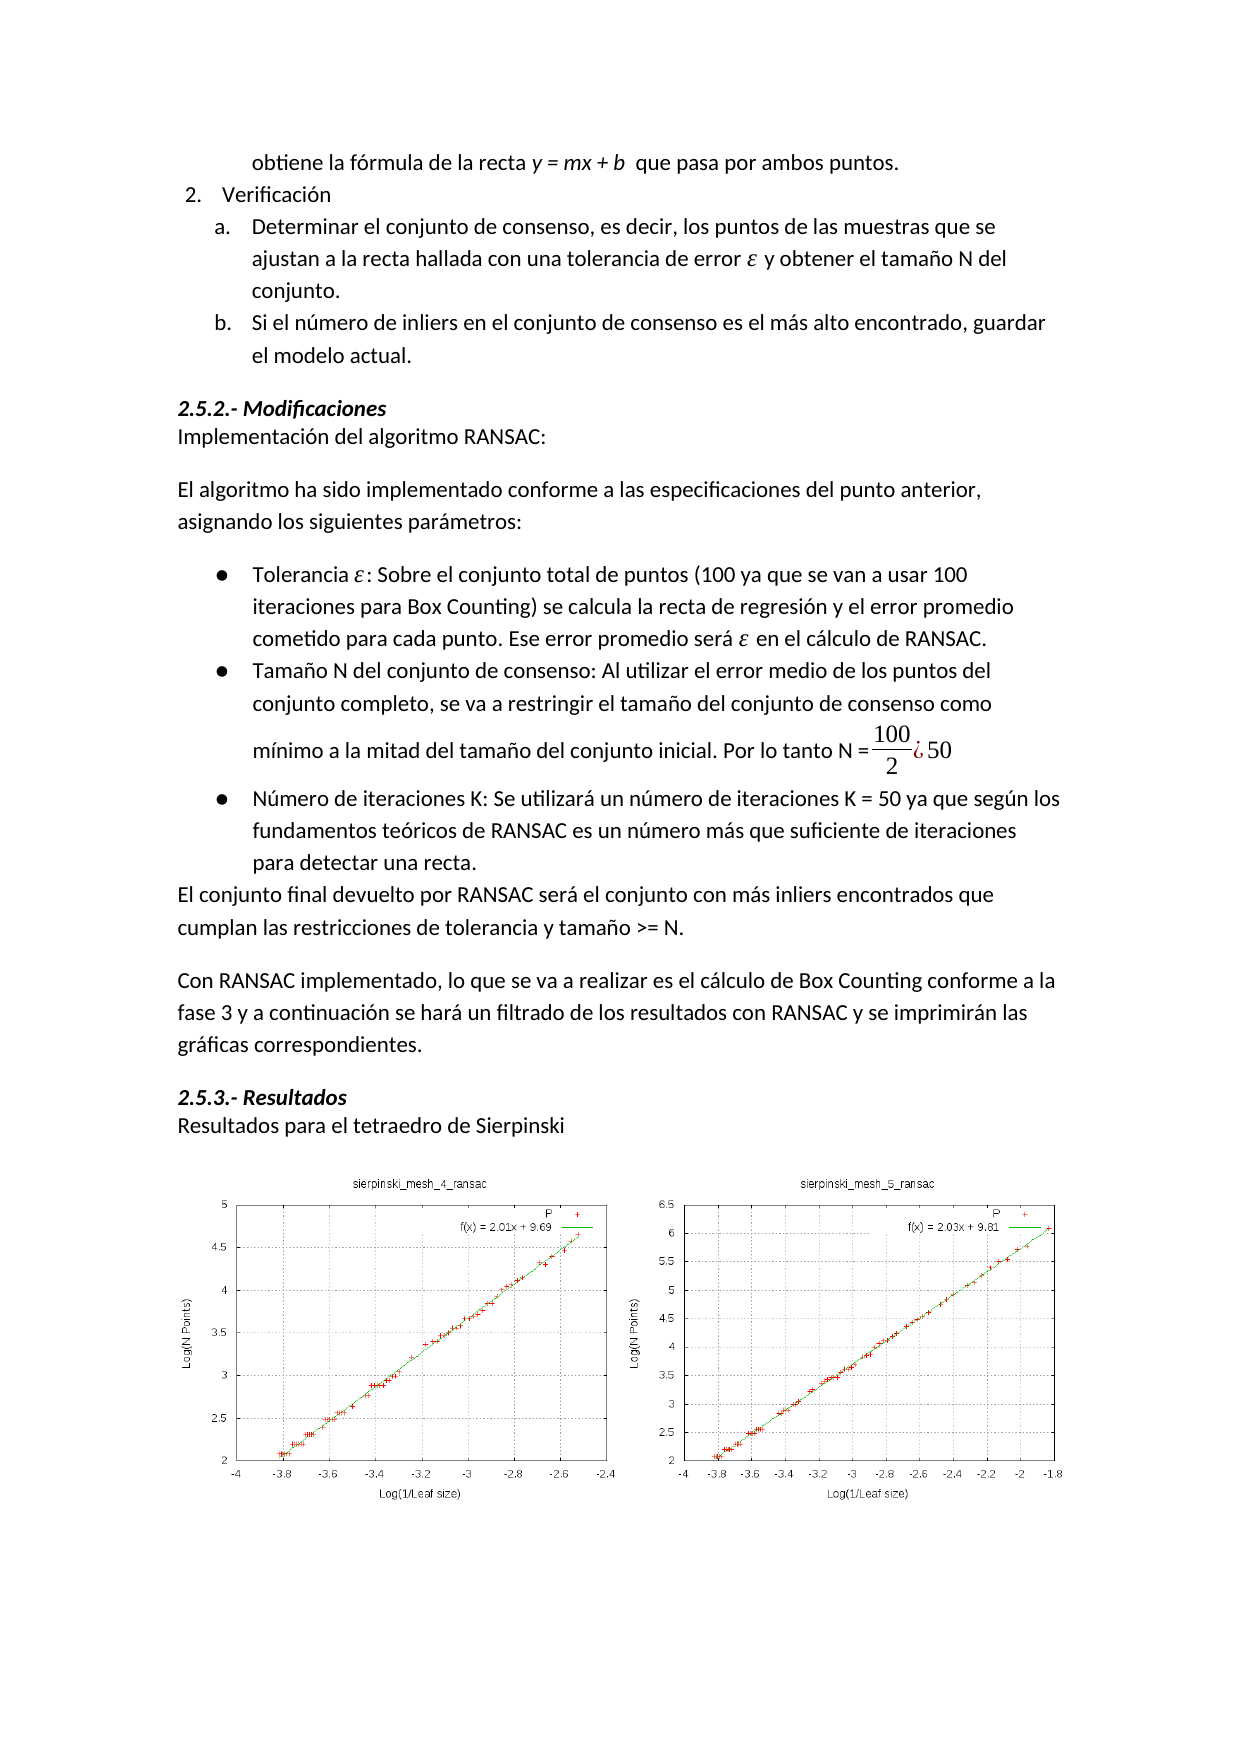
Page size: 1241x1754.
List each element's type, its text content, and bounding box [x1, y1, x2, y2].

list Determinar el conjunto de consenso, es decir, los puntos de las muestras que se ajustan a la recta hallada con una tolerancia de error y obtener el tamaño N del conjunto. [214, 212, 1063, 304]
text Resultados para el tetraedro de Sierpinski [177, 1111, 1063, 1139]
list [214, 148, 1063, 176]
list Verificación [184, 180, 1063, 208]
subtitle 2.5.3.- Resultados [177, 1083, 1063, 1111]
subtitle 2.5.2.- Modificaciones [177, 394, 1063, 422]
picture [177, 1164, 1063, 1502]
list Tolerancia : Sobre el conjunto total de puntos (100 ya que se van a usar 100 iteraciones para Box Counting) se calcula la recta de regresión y el error promedio cometido para cada punto. Ese error promedio será en el cálculo de RANSAC. [215, 560, 1063, 652]
text Con RANSAC implementado, lo que se va a realizar es el cálculo de Box Counting conforme a la fase 3 y a continuación se hará un filtrado de los resultados con RANSAC y se imprimirán las gráficas correspondientes. [177, 966, 1063, 1058]
list Tamaño N del conjunto de consenso: Al utilizar el error medio de los puntos del conjunto completo, se va a restringir el tamaño del conjunto de consenso como mínimo a la mitad del tamaño del conjunto inicial. Por lo tanto N = [215, 657, 1063, 780]
text El conjunto final devuelto por RANSAC será el conjunto con más inliers encontrados que cumplan las restricciones de tolerancia y tamaño >= N. [177, 881, 1063, 941]
text El algoritmo ha sido implementado conforme a las especificaciones del punto anterior, asignando los siguientes parámetros: [177, 475, 1063, 535]
text Implementación del algoritmo RANSAC: [177, 422, 1063, 450]
list Número de iteraciones K: Se utilizará un número de iteraciones K = 50 ya que según los fundamentos teóricos de RANSAC es un número más que suficiente de iteraciones para detectar una recta. [215, 784, 1063, 876]
list Si el número de inliers en el conjunto de consenso es el más alto encontrado, guardar el modelo actual. [214, 308, 1063, 369]
